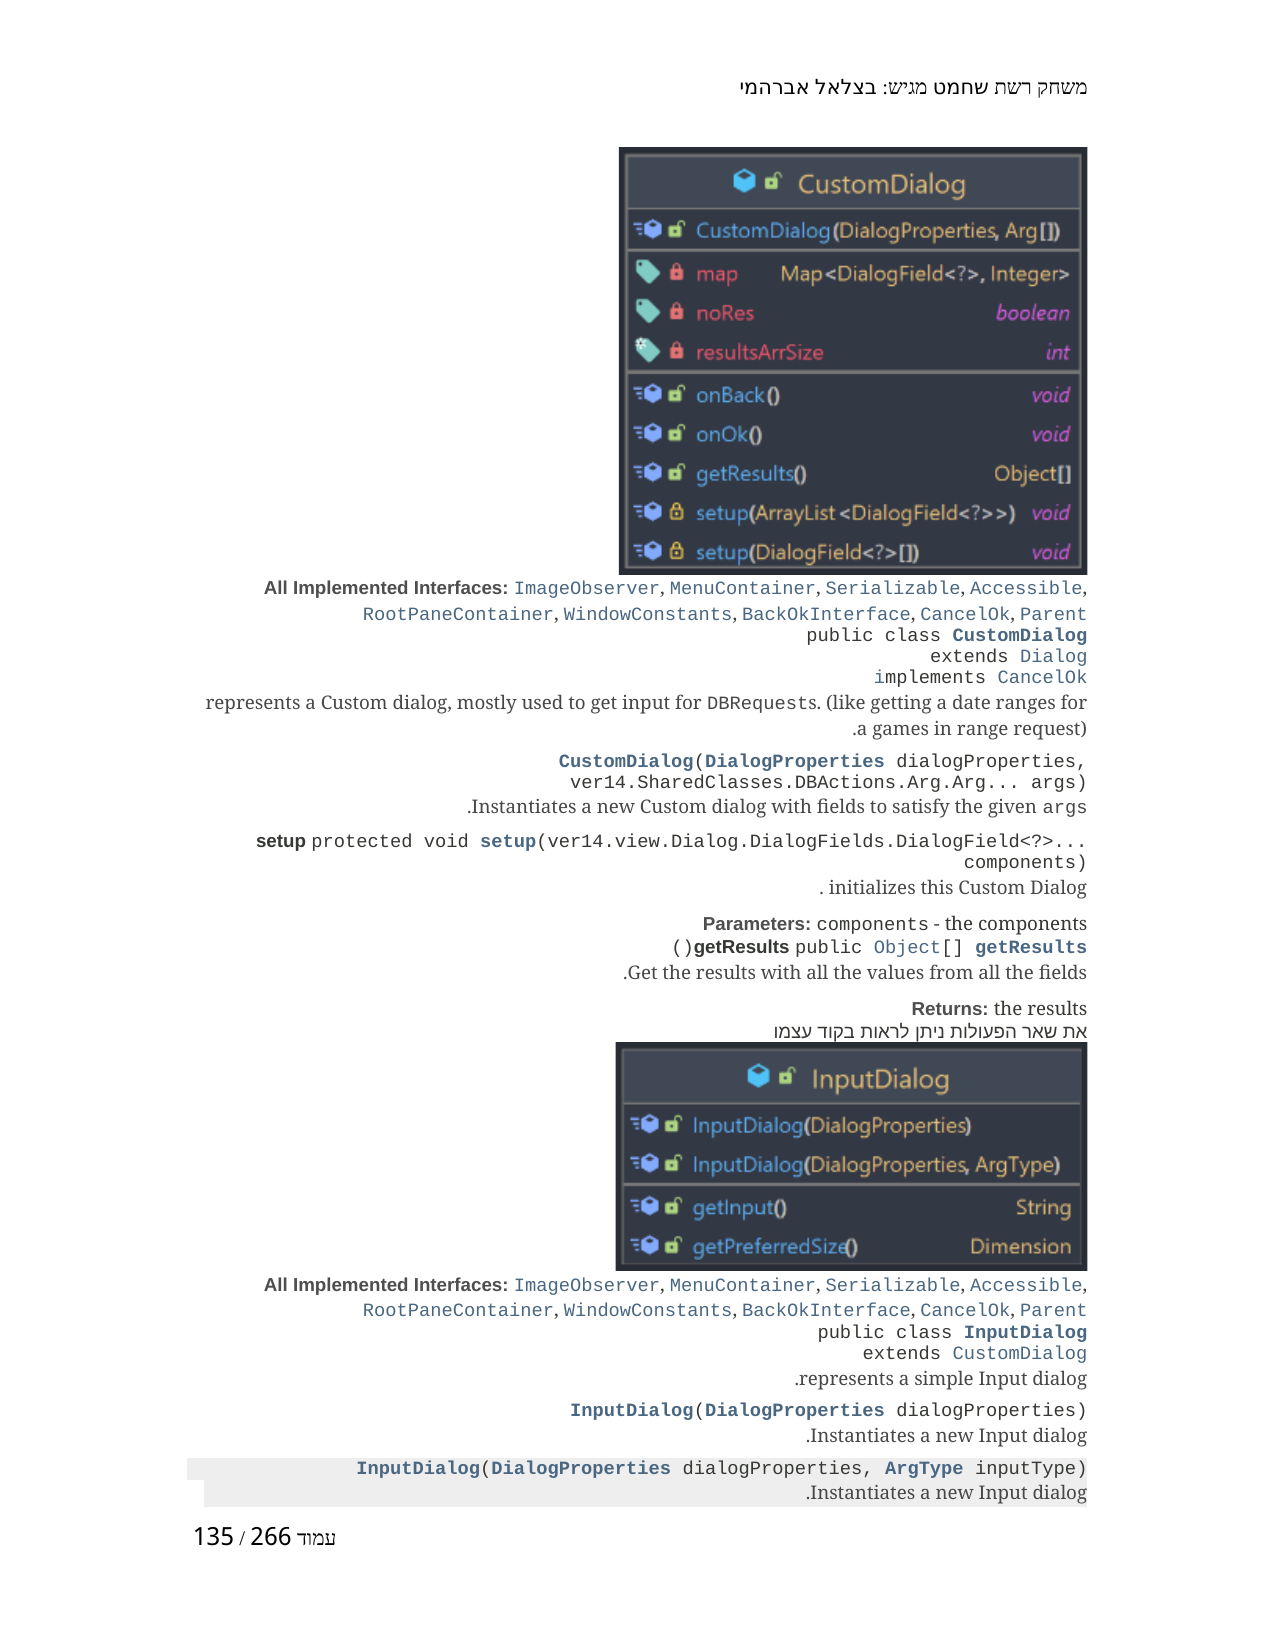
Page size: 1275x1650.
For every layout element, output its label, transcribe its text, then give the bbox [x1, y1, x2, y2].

text extends Dialog [187, 647, 1087, 668]
text public class InputDialog [187, 1322, 1087, 1344]
text setup protected void setup​(ver14.view.Dialog.DialogFields.DialogField<?>... components) [187, 830, 1087, 874]
text getResults public Object[] getResults() [187, 936, 1087, 959]
picture [615, 1042, 1088, 1271]
text את שאר הפעולות ניתן לראות בקוד עצמו [187, 1021, 1087, 1043]
text implements CancelOk [187, 668, 1087, 689]
text Parameters: components - the components [187, 911, 1087, 936]
text Instantiates a new Input dialog. [204, 1480, 1087, 1507]
text Returns: the results [187, 996, 1087, 1021]
text Get the results with all the values from all the fields. [204, 959, 1087, 987]
text Instantiates a new Custom dialog with fields to satisfy the given args. [204, 794, 1087, 822]
text represents a Custom dialog, mostly used to get input for DBRequests. (like getting a date ranges for a games in range request). [204, 689, 1087, 743]
text All Implemented Interfaces: ImageObserver, MenuContainer, Serializable, Accessible, RootPaneContainer, WindowConstants, BackOkInterface, CancelOk, Parent [187, 1271, 1087, 1322]
text represents a simple Input dialog. [204, 1365, 1087, 1393]
text All Implemented Interfaces: ImageObserver, MenuContainer, Serializable, Accessible, RootPaneContainer, WindowConstants, BackOkInterface, CancelOk, Parent [187, 574, 1087, 626]
text InputDialog​(DialogProperties dialogProperties, ArgType inputType) [187, 1458, 1087, 1480]
text extends CustomDialog [187, 1344, 1087, 1365]
text initializes this Custom Dialog . [204, 874, 1087, 902]
text InputDialog​(DialogProperties dialogProperties) [187, 1401, 1087, 1422]
text Instantiates a new Input dialog. [204, 1422, 1087, 1450]
text public class CustomDialog [187, 626, 1087, 647]
picture [618, 147, 1088, 575]
text CustomDialog​(DialogProperties dialogProperties, ver14.SharedClasses.DBActions.Arg.Arg... args) [187, 751, 1087, 794]
